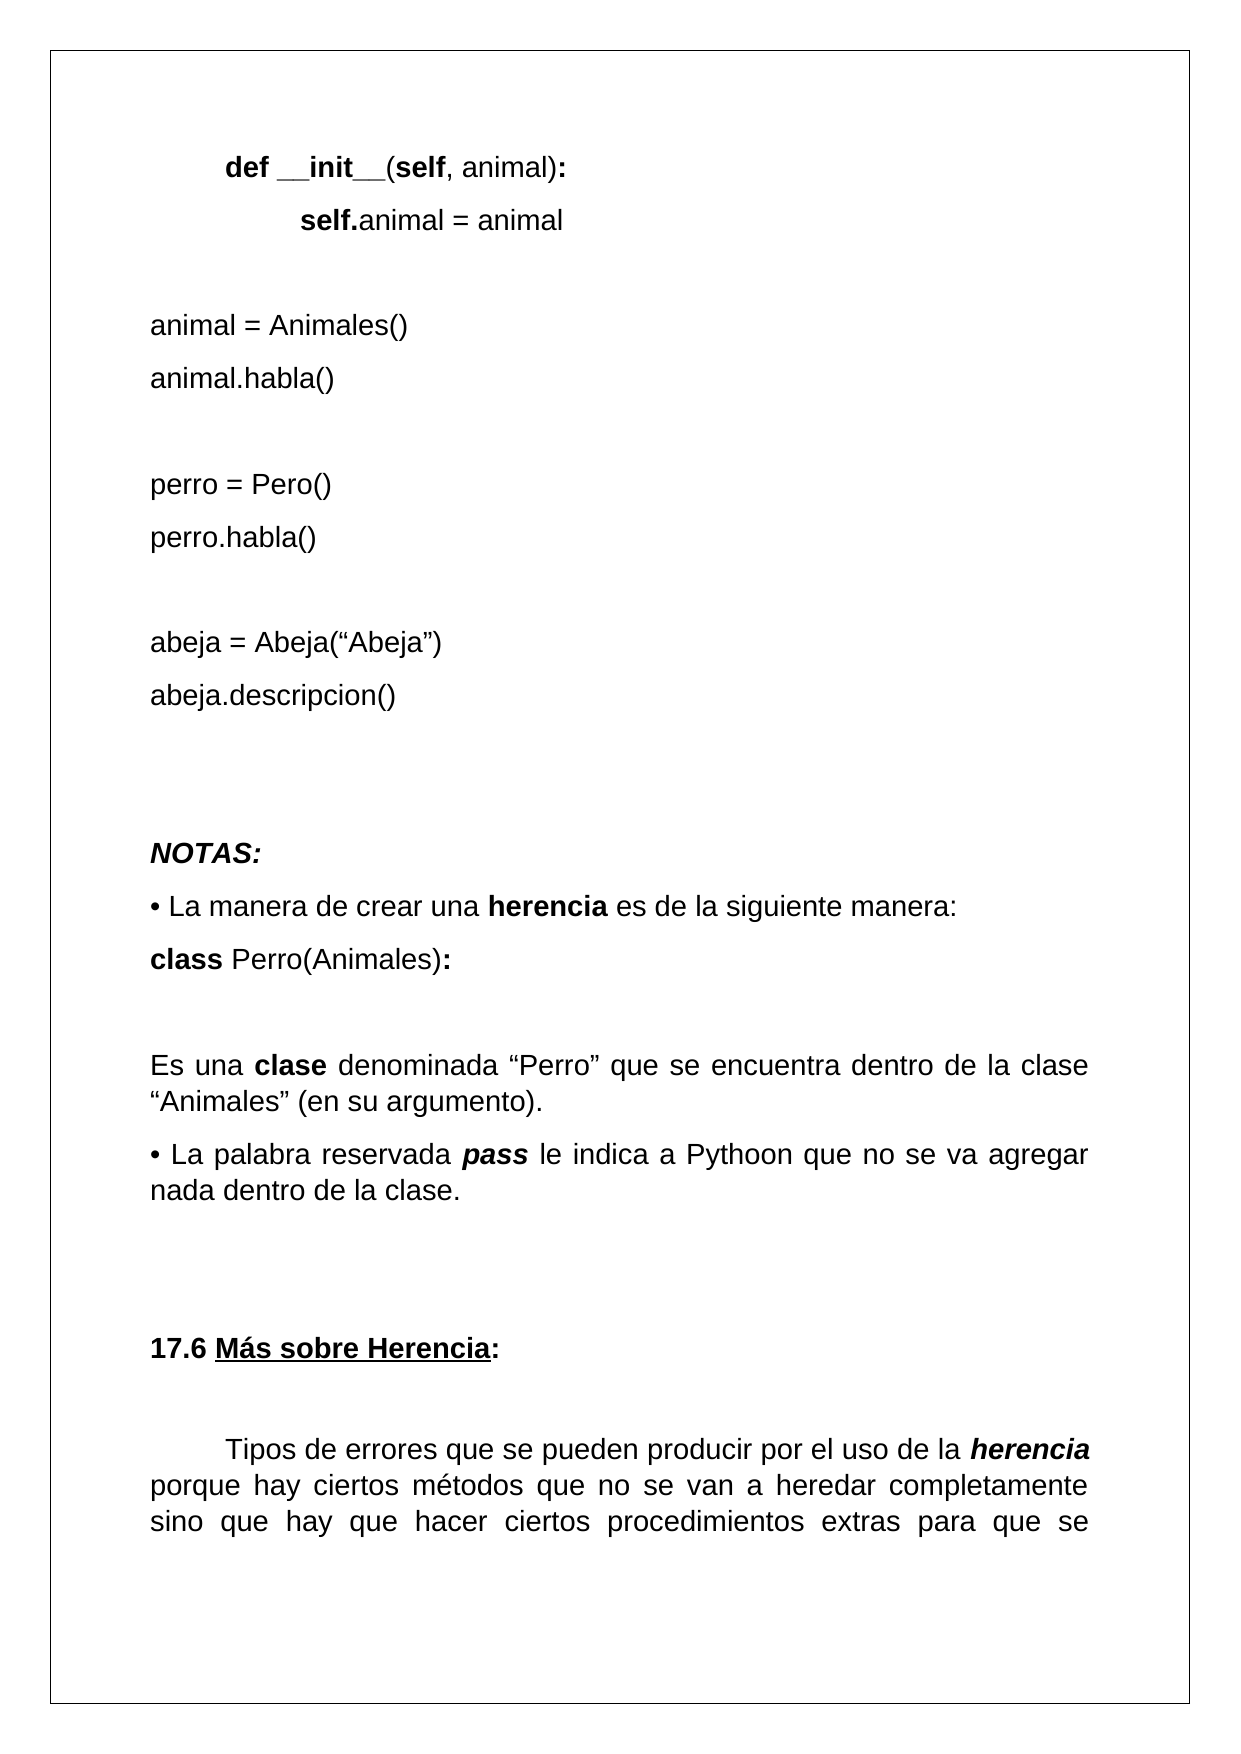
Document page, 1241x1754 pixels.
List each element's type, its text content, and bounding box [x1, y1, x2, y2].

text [150, 1432, 1090, 1538]
text abeja = Abeja(“Abeja”) [150, 625, 1090, 659]
text animal = Animales() [150, 308, 1090, 342]
text def __init__(self, animal): [150, 150, 1090, 183]
text perro = Pero() [150, 467, 1090, 500]
text • La palabra reservada pass le indica a Pythoon que no se va agregar nada dentro de la clase. [150, 1137, 1090, 1206]
text 17.6 Más sobre Herencia: [150, 1331, 1090, 1365]
text animal.habla() [150, 361, 1090, 395]
text • La manera de crear una herencia es de la siguiente manera: [150, 889, 1090, 923]
text Es una clase denominada “Perro” que se encuentra dentro de la clase “Animales” (en su argumento). [150, 1048, 1090, 1117]
text perro.habla() [150, 520, 1090, 553]
text NOTAS: [150, 837, 1090, 870]
text abeja.descripcion() [150, 678, 1090, 712]
text class Perro(Animales): [150, 942, 1090, 976]
text self.animal = animal [150, 203, 1090, 236]
